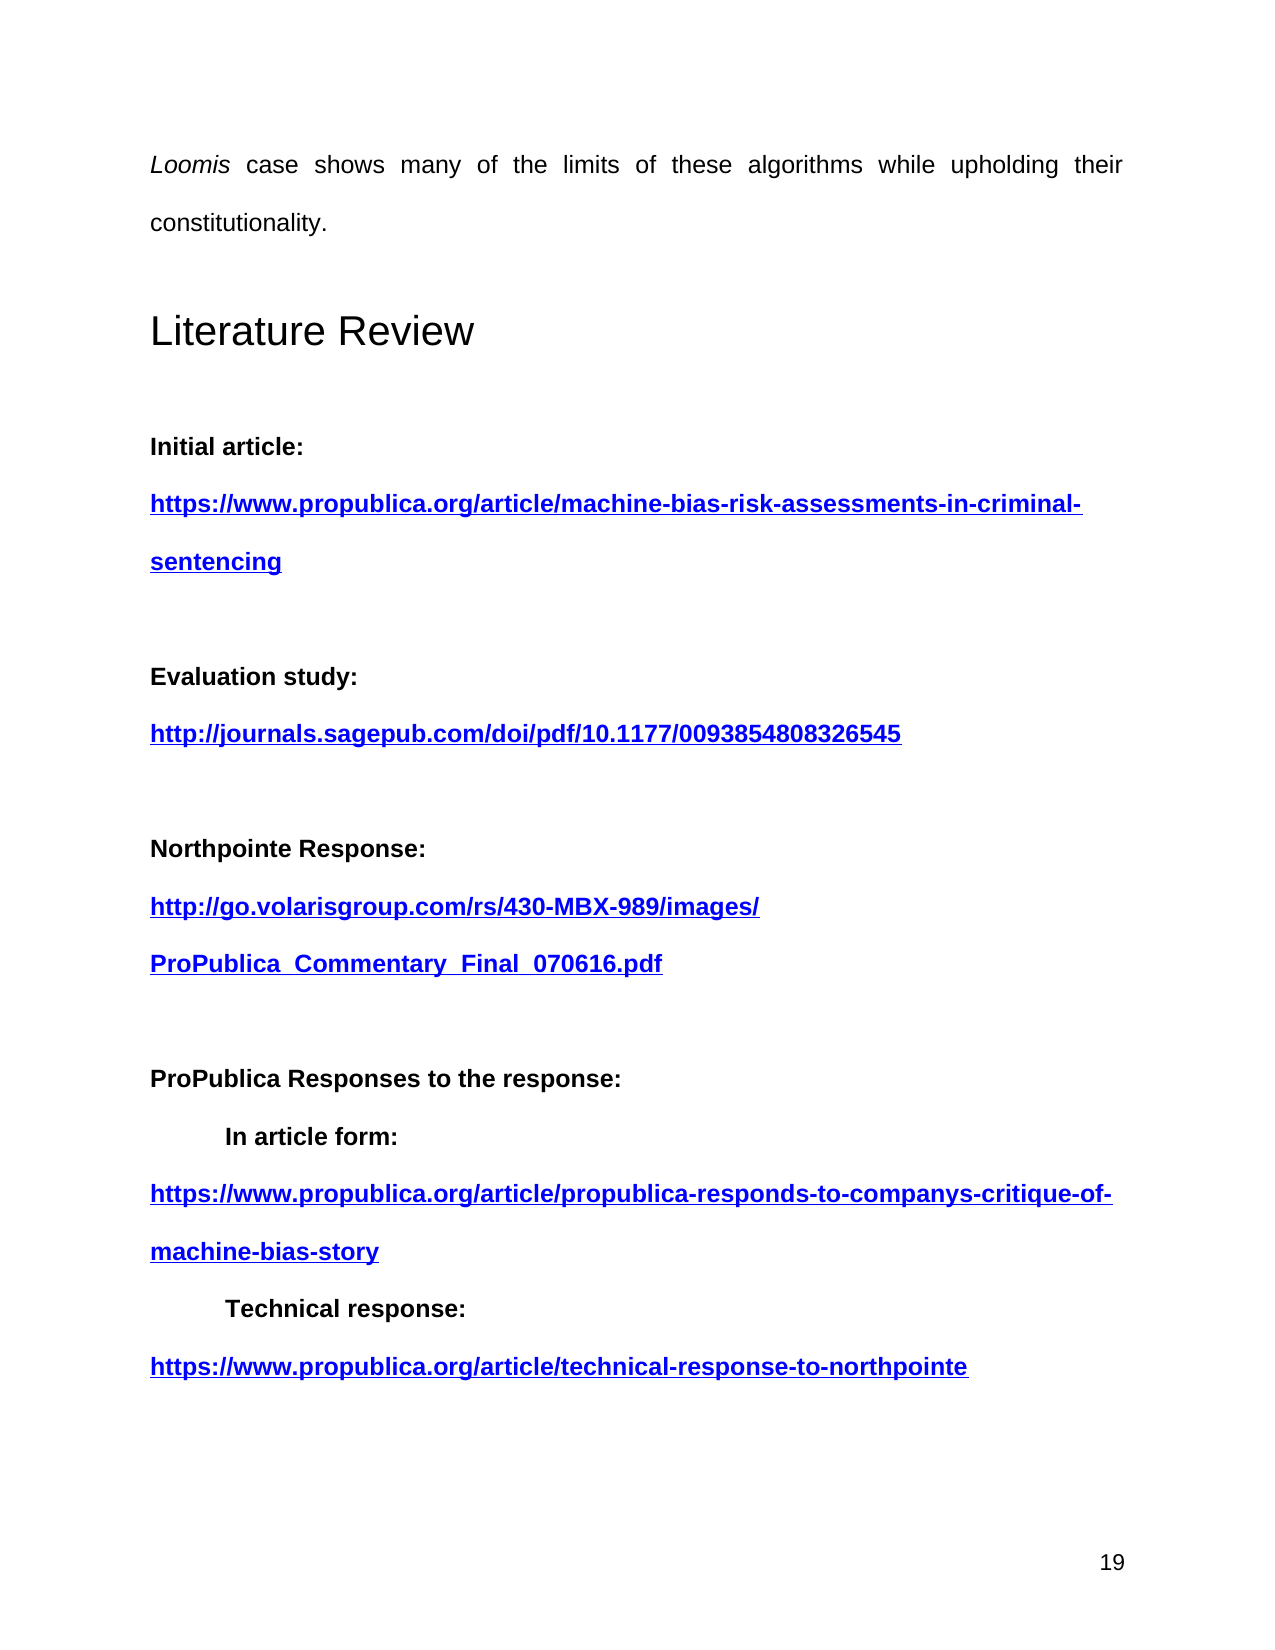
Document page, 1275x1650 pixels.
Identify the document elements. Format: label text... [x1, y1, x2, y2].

text In article form: [150, 1122, 1125, 1151]
text Technical response: [150, 1294, 1125, 1323]
text http://journals.sagepub.com/doi/pdf/10.1177/0093854808326545 [150, 719, 1125, 748]
text Northpointe Response: [150, 834, 1125, 863]
text ProPublica Responses to the response: [150, 1064, 1125, 1093]
text Evaluation study: [150, 662, 1125, 691]
text https://www.propublica.org/article/propublica-responds-to-companys-critique-of-machine-bias-story [150, 1179, 1125, 1266]
text https://www.propublica.org/article/machine-bias-risk-assessments-in-criminal-sentencing [150, 489, 1125, 576]
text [150, 150, 1125, 236]
subtitle Literature Review [150, 307, 1125, 354]
text http://go.volarisgroup.com/rs/430-MBX-989/images/ProPublica_Commentary_Final_070616.pdf [150, 892, 1125, 978]
text Initial article: [150, 432, 1125, 461]
text https://www.propublica.org/article/technical-response-to-northpointe [150, 1352, 1125, 1381]
